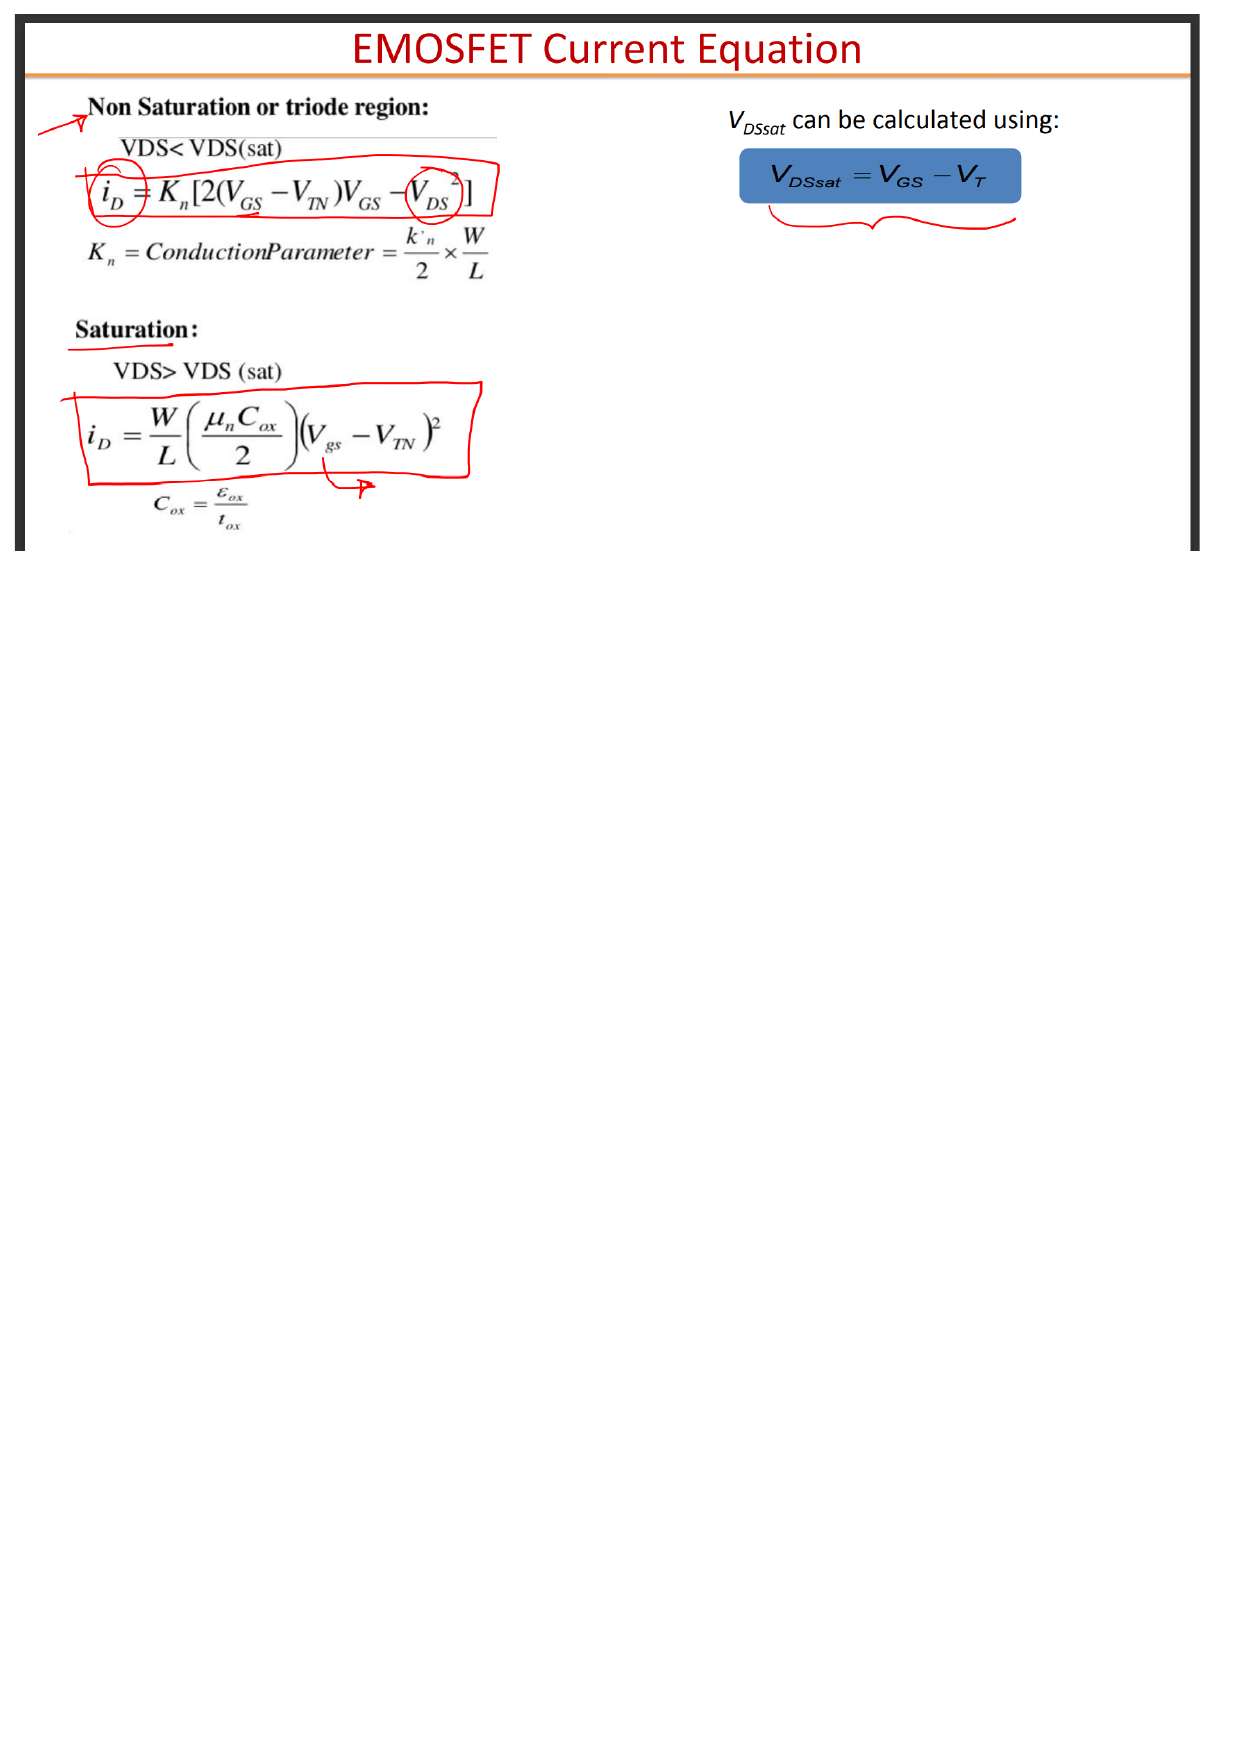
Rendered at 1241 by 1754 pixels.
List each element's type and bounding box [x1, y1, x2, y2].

picture [14, 14, 1200, 551]
